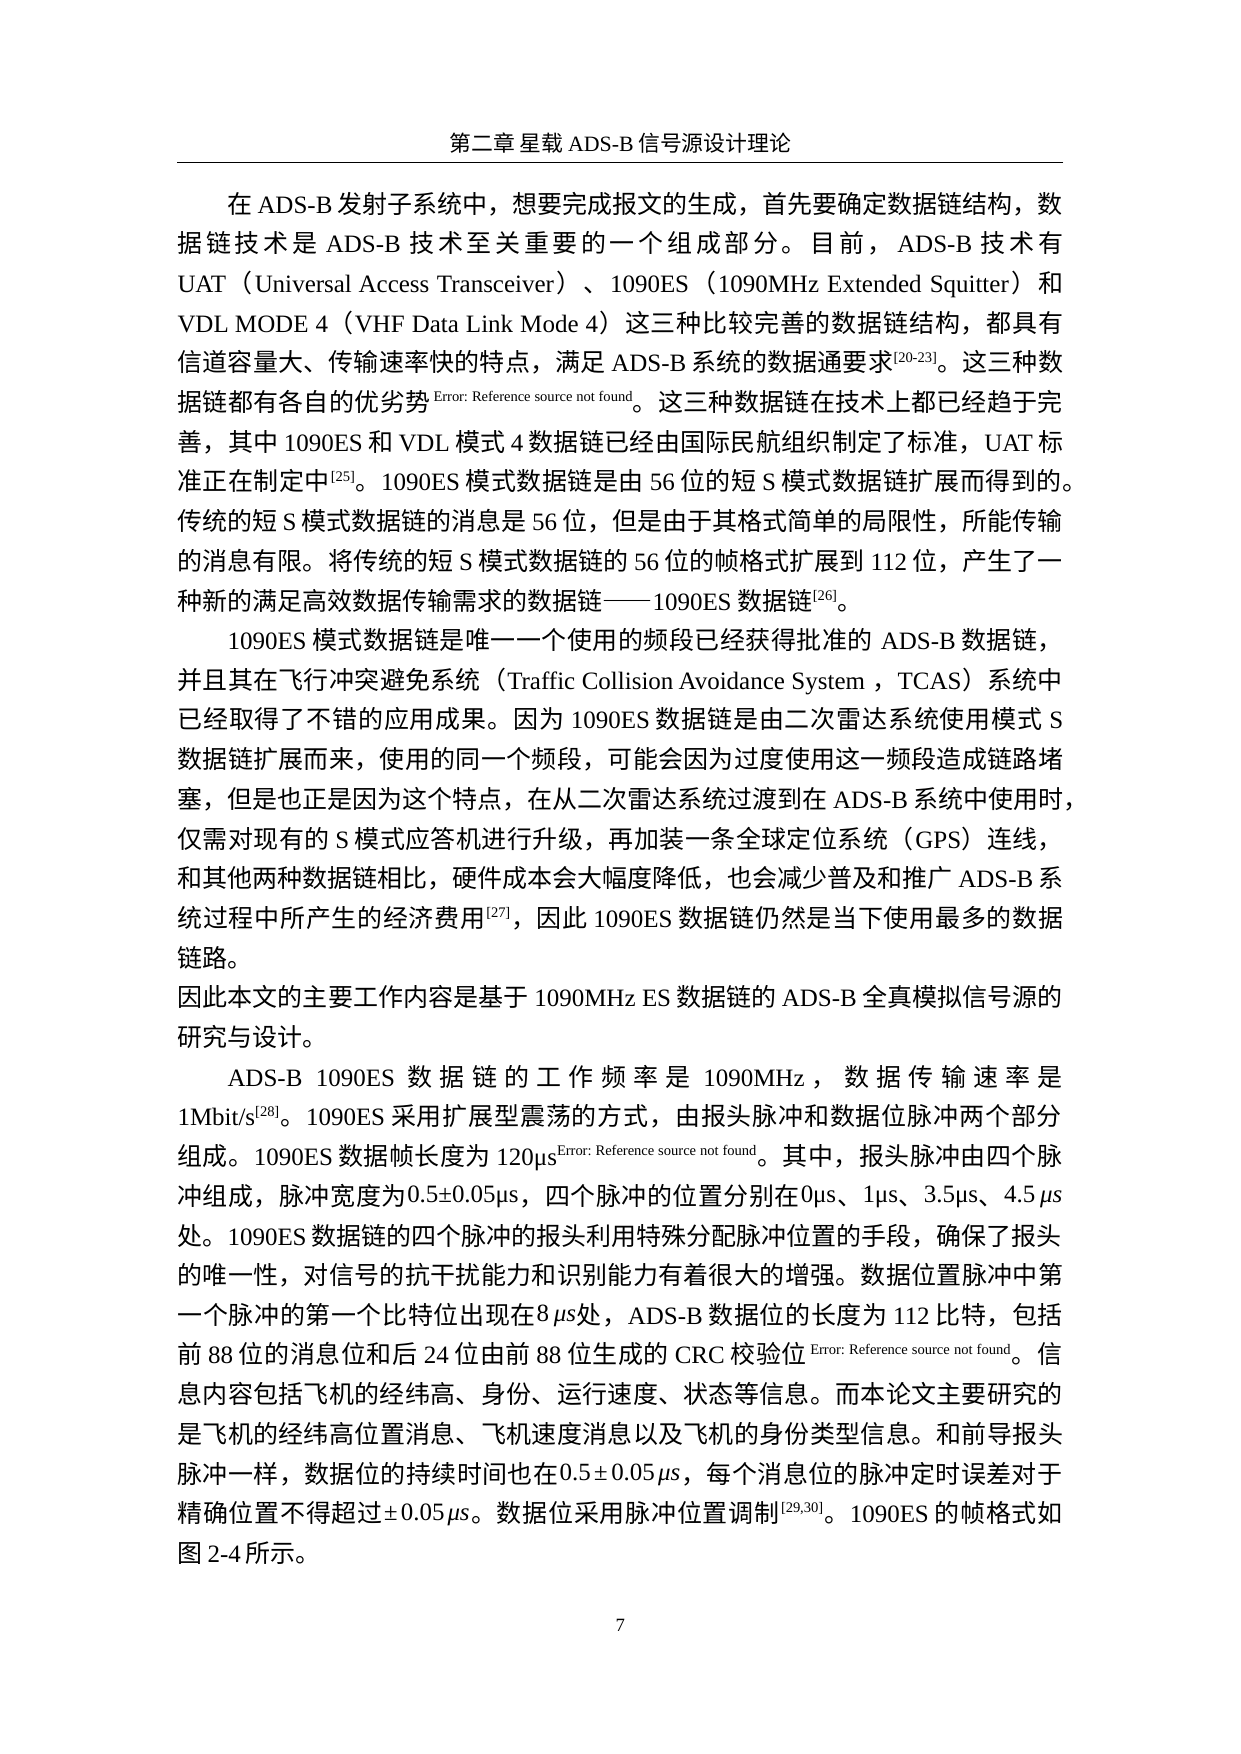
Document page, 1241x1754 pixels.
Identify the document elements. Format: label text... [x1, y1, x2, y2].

text 1090ES模式数据链是唯一一个使用的频段已经获得批准的ADS-B数据链，并且其在飞行冲突避免系统（Traffic Collision Avoidance System ，TCAS）系统中已经取得了不错的应用成果。因为1090ES数据链是由二次雷达系统使用模式S数据链扩展而来，使用的同一个频段，可能会因为过度使用这一频段造成链路堵塞，但是也正是因为这个特点，在从二次雷达系统过渡到在ADS-B系统中使用时，仅需对现有的S模式应答机进行升级，再加装一条全球定位系统（GPS）连线，和其他两种数据链相比，硬件成本会大幅度降低，也会减少普及和推广ADS-B系统过程中所产生的经济费用[27]，因此1090ES数据链仍然是当下使用最多的数据链路。 [177, 619, 1063, 976]
text 因此本文的主要工作内容是基于1090MHz ES数据链的ADS-B全真模拟信号源的研究与设计。 [177, 976, 1063, 1056]
